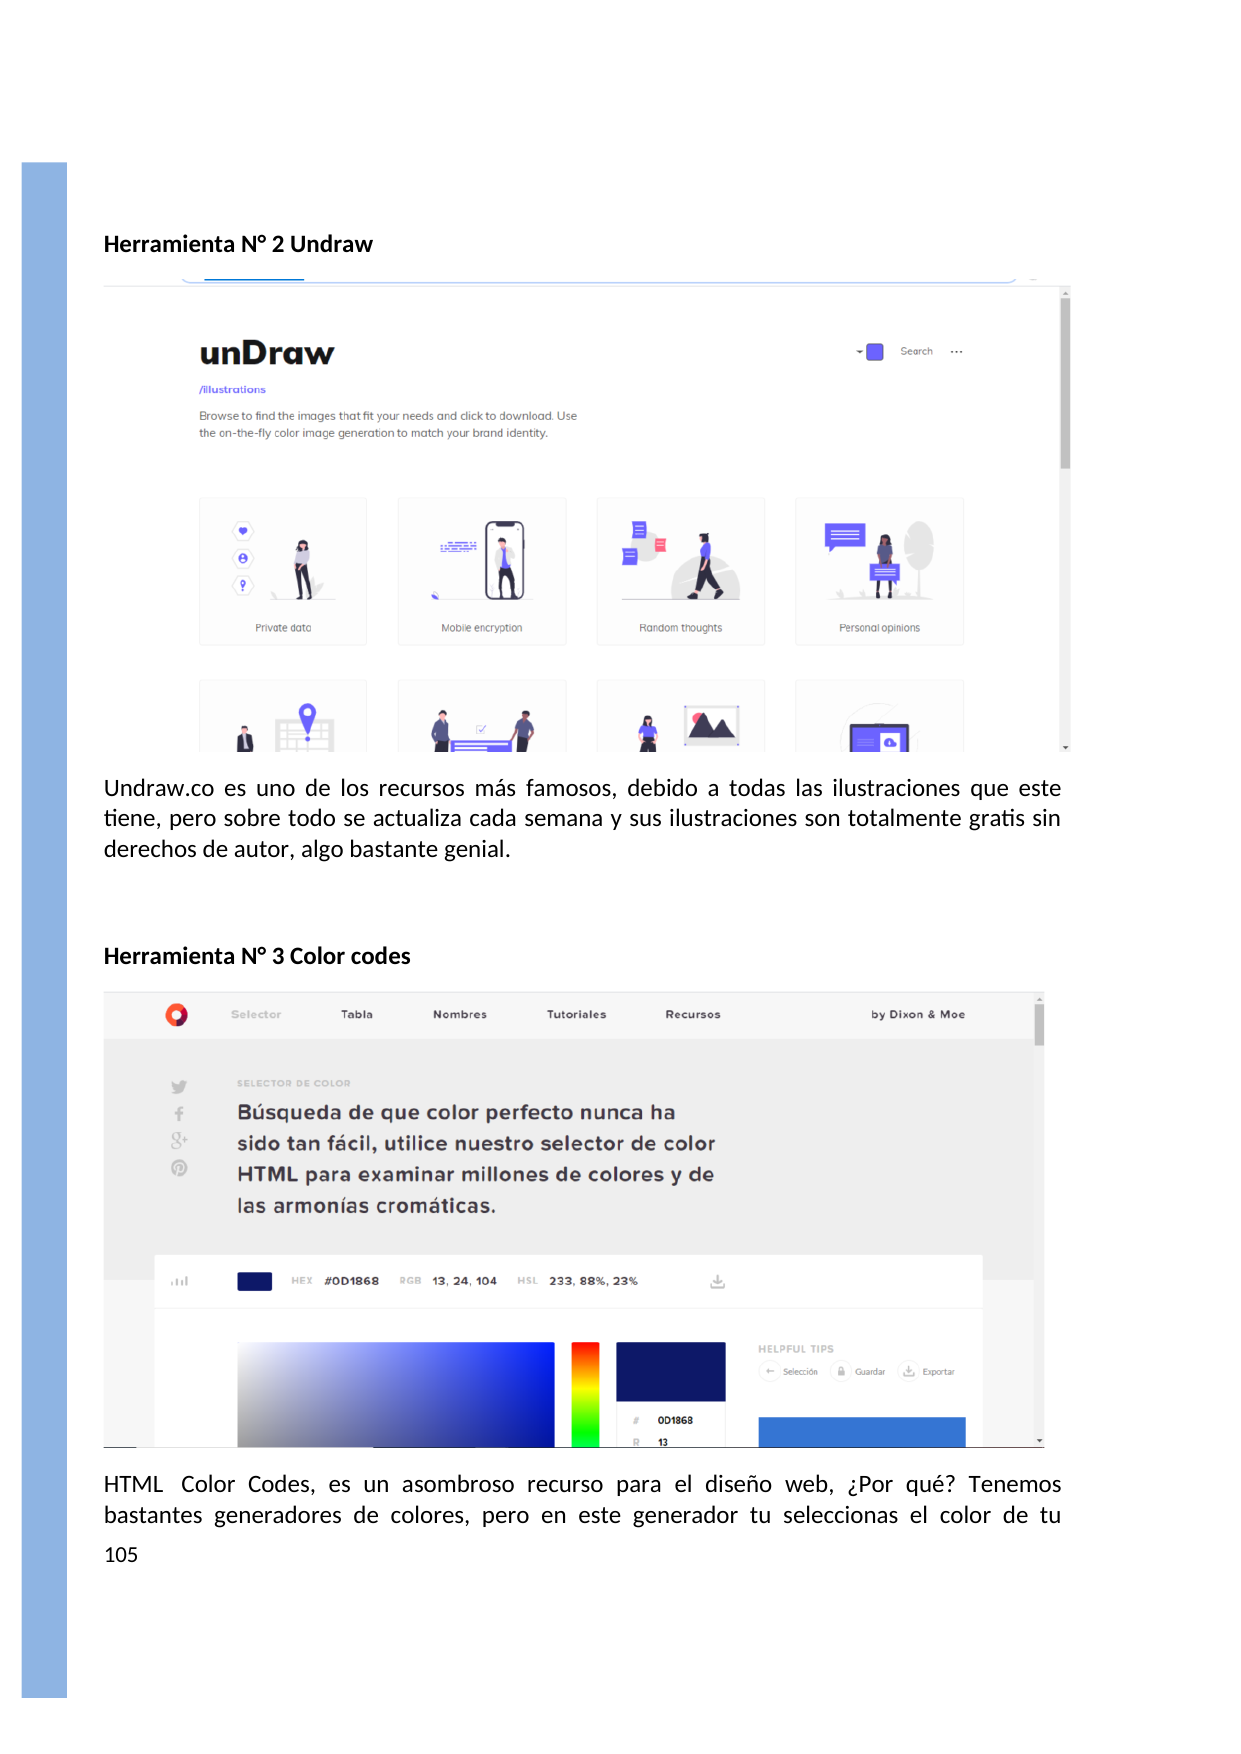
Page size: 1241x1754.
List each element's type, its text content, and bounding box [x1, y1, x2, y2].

text Herramienta N° 2 Undraw [103, 228, 1063, 259]
text Undraw.co es uno de los recursos más famosos, debido a todas las ilustraciones que este tiene, pero sobre todo se actualiza cada semana y sus ilustraciones son totalmente gratis sin derechos de autor, algo bastante genial. [103, 772, 1063, 863]
text Herramienta N° 3 Color codes [103, 940, 1063, 971]
picture [103, 279, 1071, 752]
picture [103, 991, 1045, 1448]
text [103, 1468, 1063, 1529]
